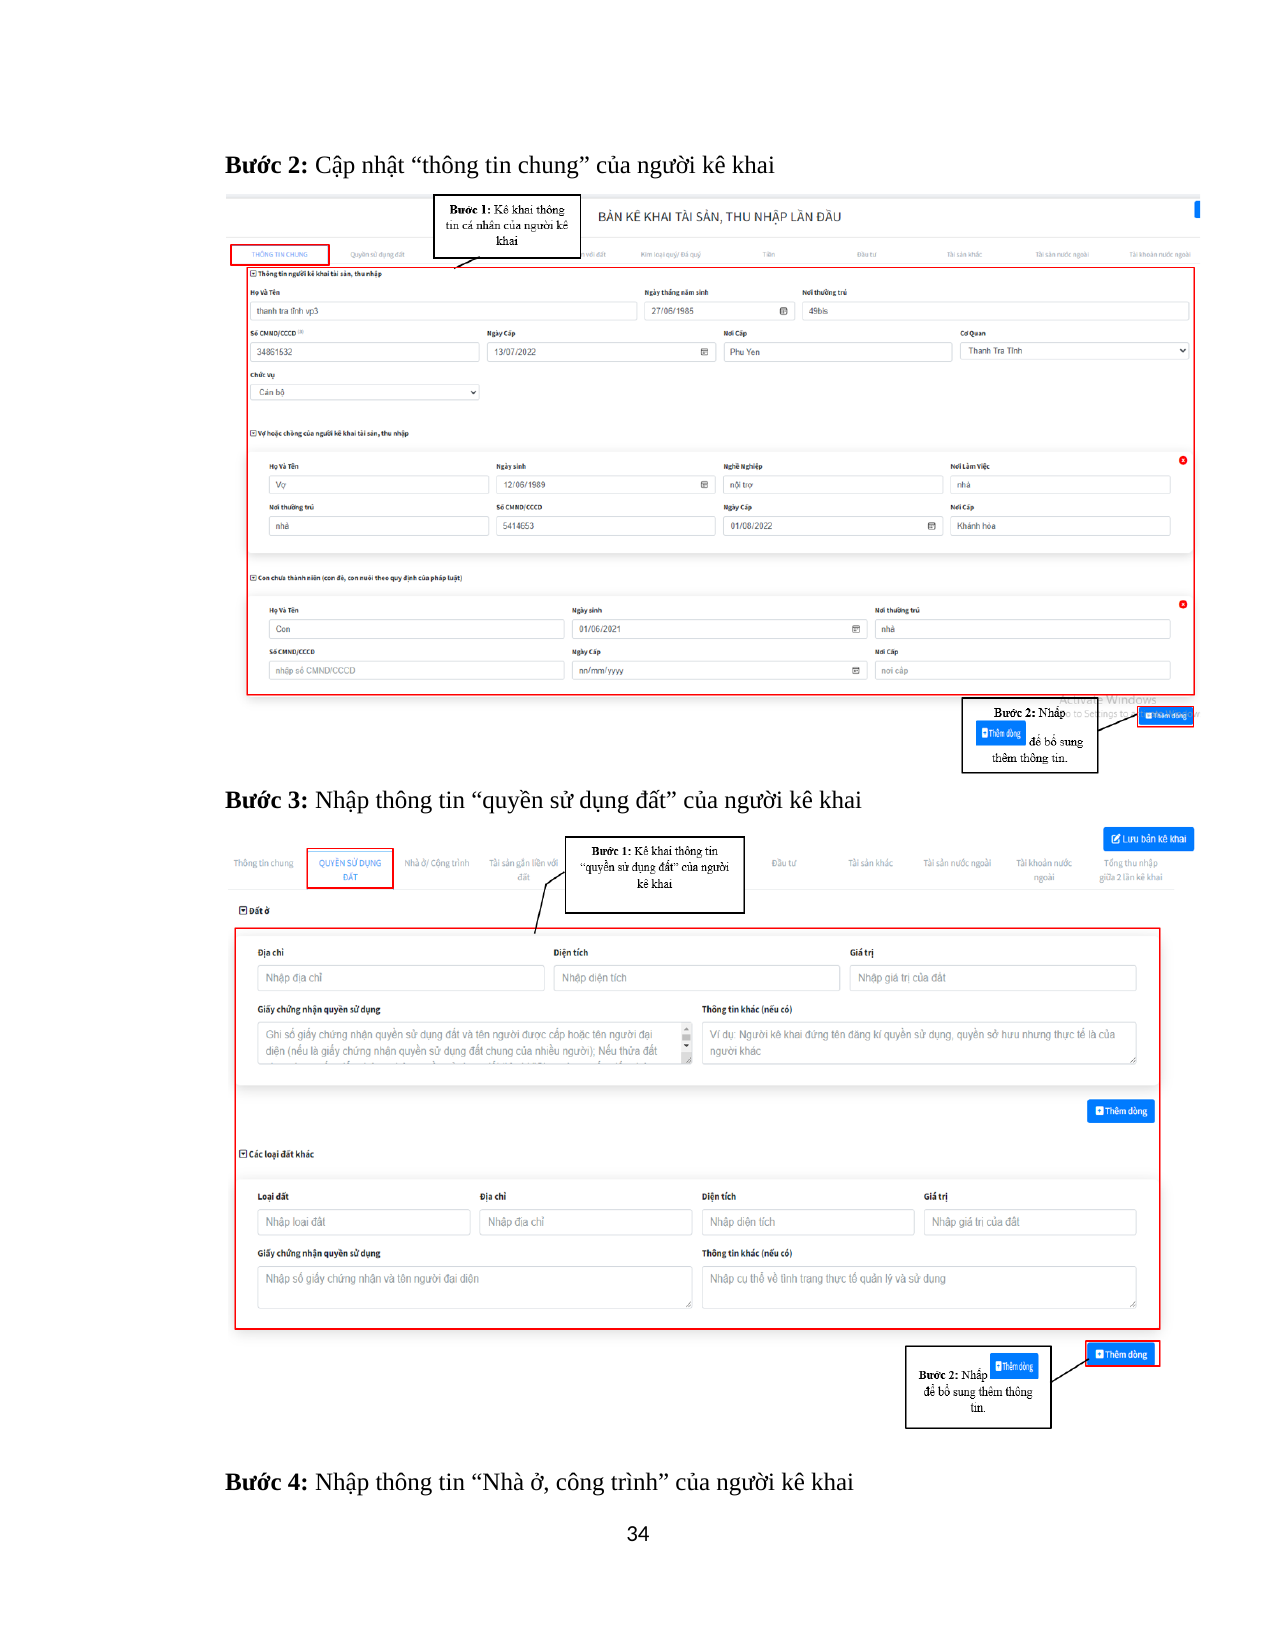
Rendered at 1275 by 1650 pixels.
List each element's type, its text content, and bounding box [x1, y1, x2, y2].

picture [225, 817, 1205, 1431]
list Bước 3: Nhập thông tin “quyền sử dụng đất” của người kê khai [225, 785, 1125, 813]
list Bước 4: Nhập thông tin “Nhà ở, công trình” của người kê khai [225, 1467, 1125, 1496]
picture [225, 183, 1200, 781]
list Bước 2: Cập nhật “thông tin chung” của người kê khai [225, 150, 1125, 179]
